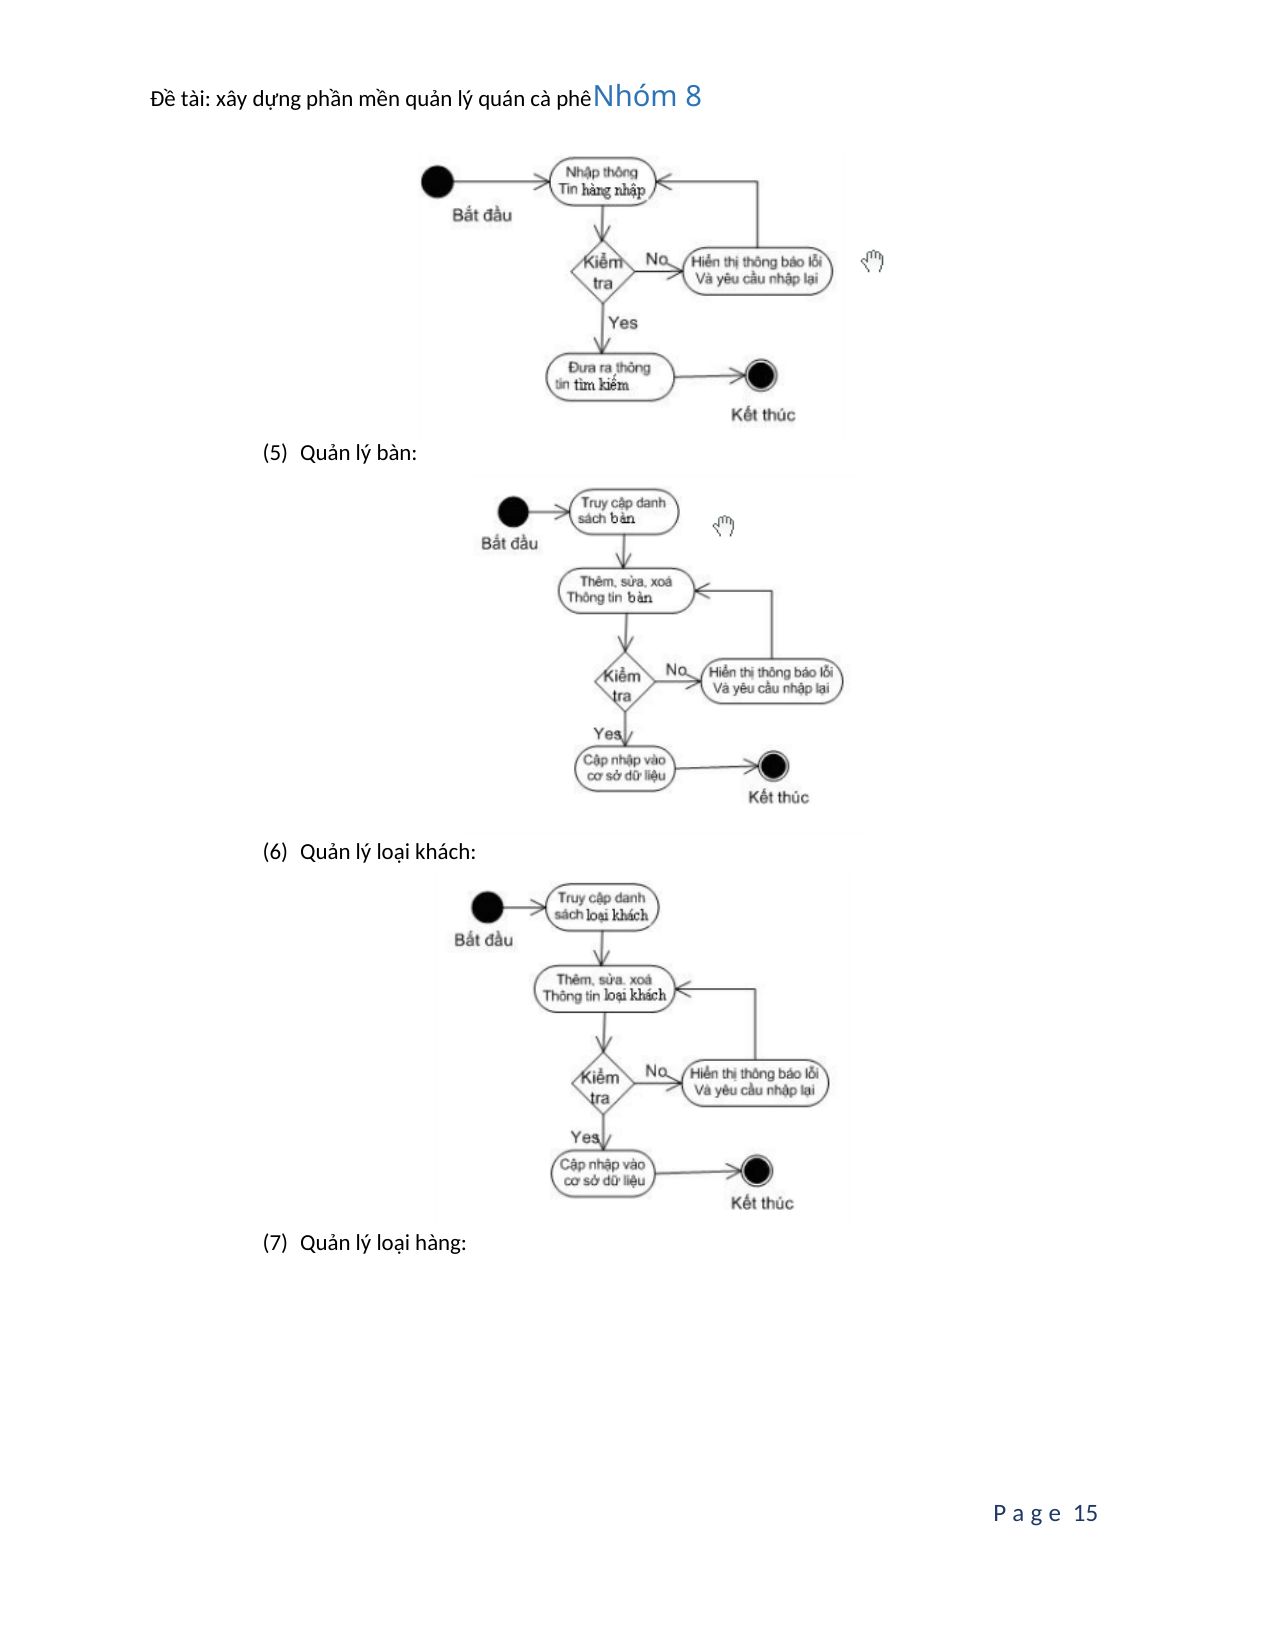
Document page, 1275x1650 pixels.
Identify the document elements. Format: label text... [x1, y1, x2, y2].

picture [300, 150, 939, 437]
list Quản lý bàn: [262, 438, 1125, 466]
list Quản lý loại khách: [262, 837, 1125, 865]
picture [300, 468, 1019, 836]
picture [300, 867, 1024, 1227]
list Quản lý loại hàng: [262, 1228, 1125, 1256]
